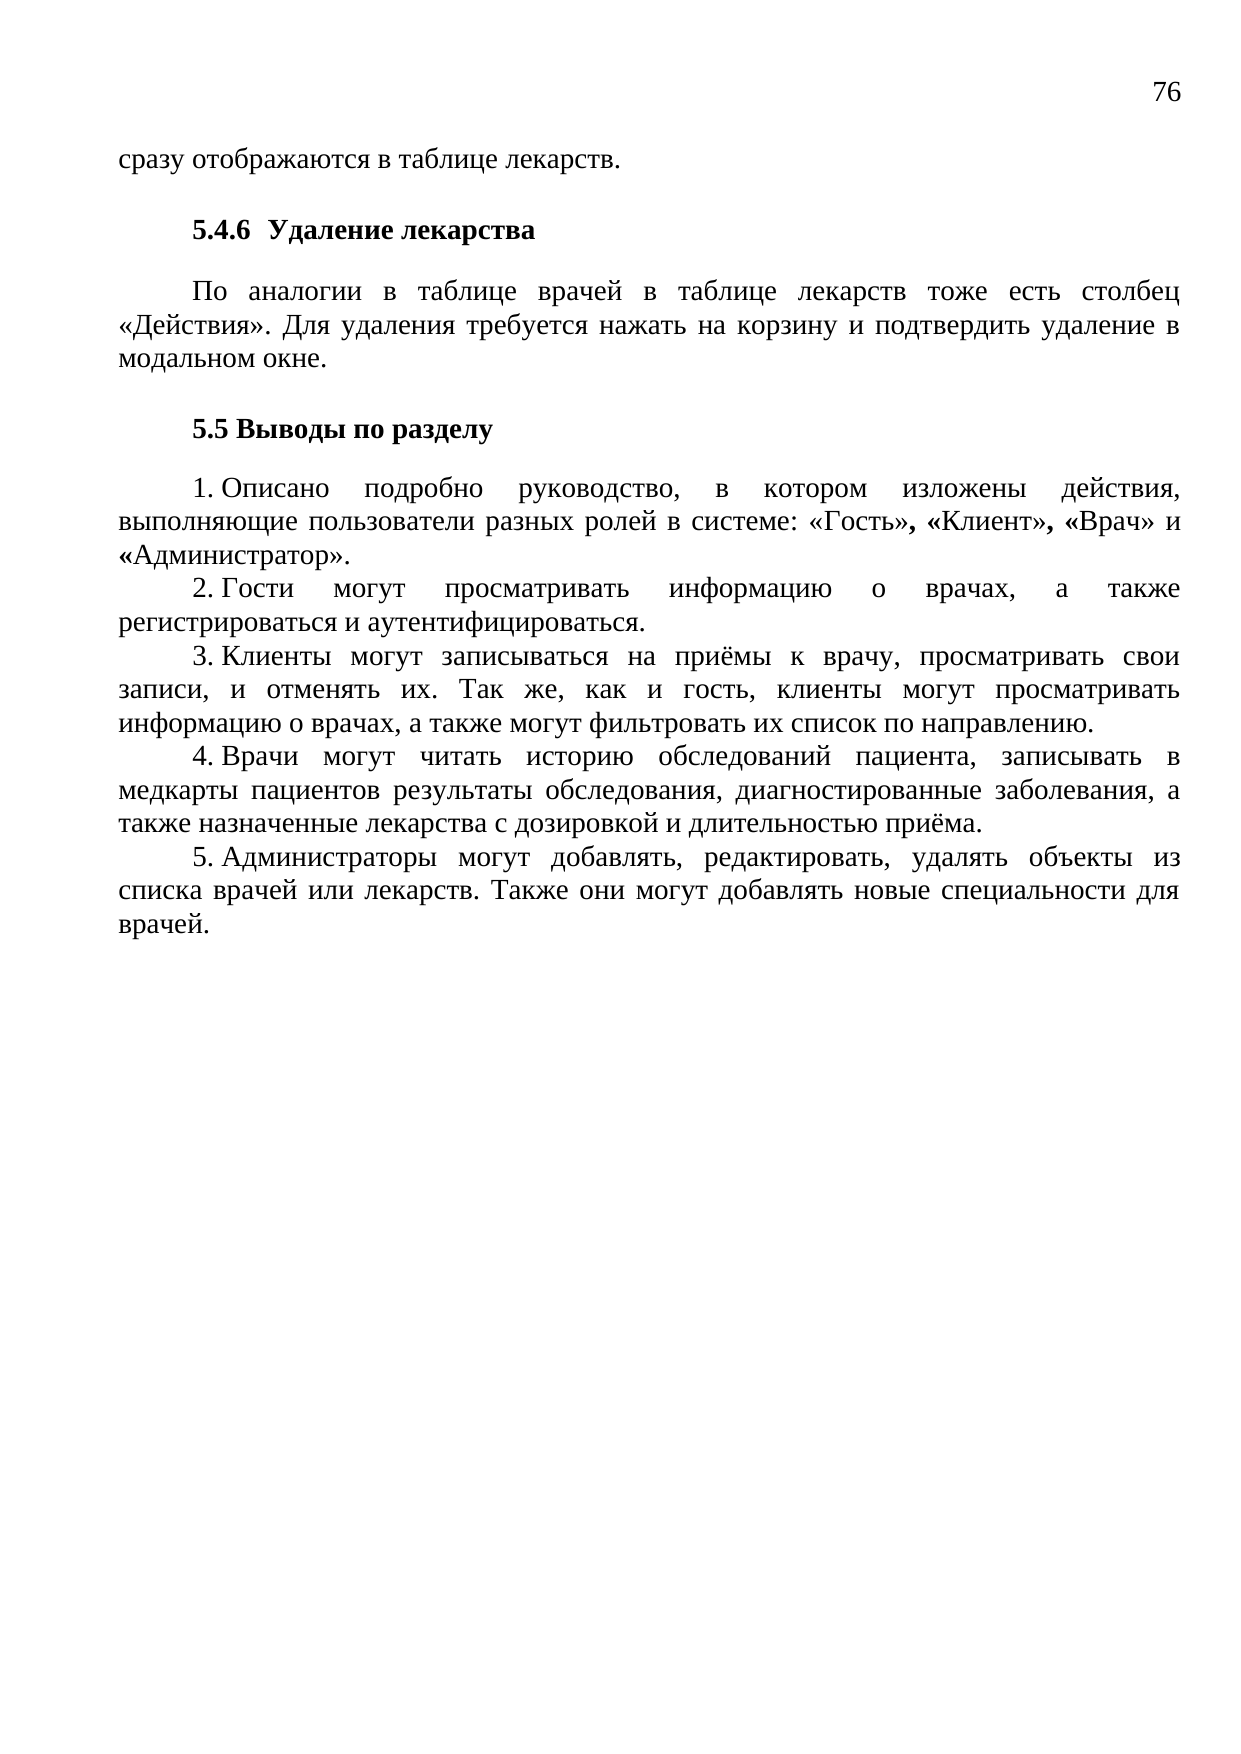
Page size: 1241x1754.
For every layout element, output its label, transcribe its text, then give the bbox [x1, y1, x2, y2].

text По аналогии в таблице врачей в таблице лекарств тоже есть столбец «Действия». Для удаления требуется нажать на корзину и подтвердить удаление в модальном окне. [118, 273, 1181, 374]
list Клиенты могут записываться на приёмы к врачу, просматривать свои записи, и отменять их. Так же, как и гость, клиенты могут просматривать информацию о врачах, а также могут фильтровать их список по направлению. [118, 638, 1181, 738]
list Врачи могут читать историю обследований пациента, записывать в медкарты пациентов результаты обследования, диагностированные заболевания, а также назначенные лекарства с дозировкой и длительностью приёма. [118, 738, 1181, 839]
list Гости могут просматривать информацию о врачах, а также регистрироваться и аутентифицироваться. [118, 571, 1181, 638]
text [118, 141, 1181, 174]
subtitle Выводы по разделу [191, 411, 1181, 445]
list Администраторы могут добавлять, редактировать, удалять объекты из списка врачей или лекарств. Также они могут добавлять новые специальности для врачей. [118, 839, 1181, 939]
list Описано подробно руководство, в котором изложены действия, выполняющие пользователи разных ролей в системе: «Гость», «Клиент», «Врач» и «Администратор». [118, 470, 1181, 571]
subtitle Удаление лекарства [192, 212, 1181, 246]
